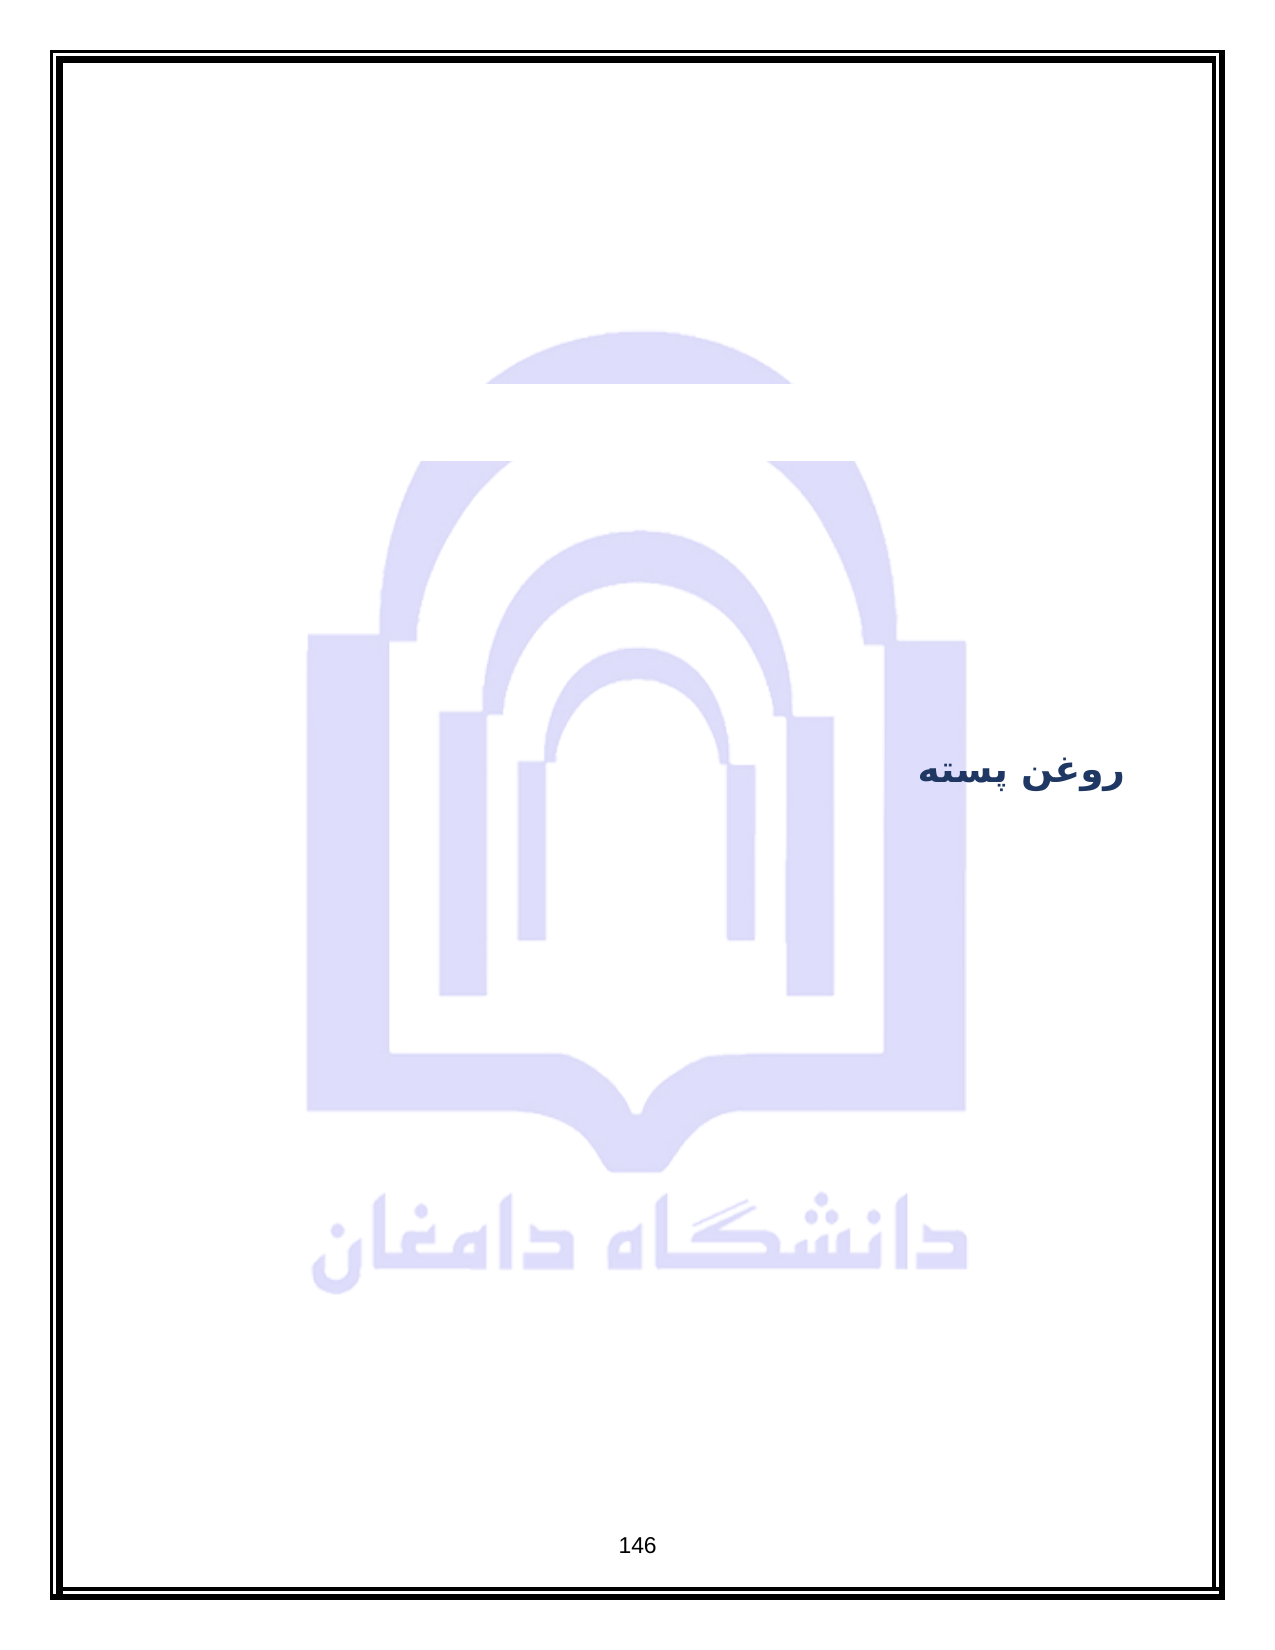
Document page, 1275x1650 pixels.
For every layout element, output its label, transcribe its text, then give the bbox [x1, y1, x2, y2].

subtitle روغن پسته [150, 748, 1125, 792]
